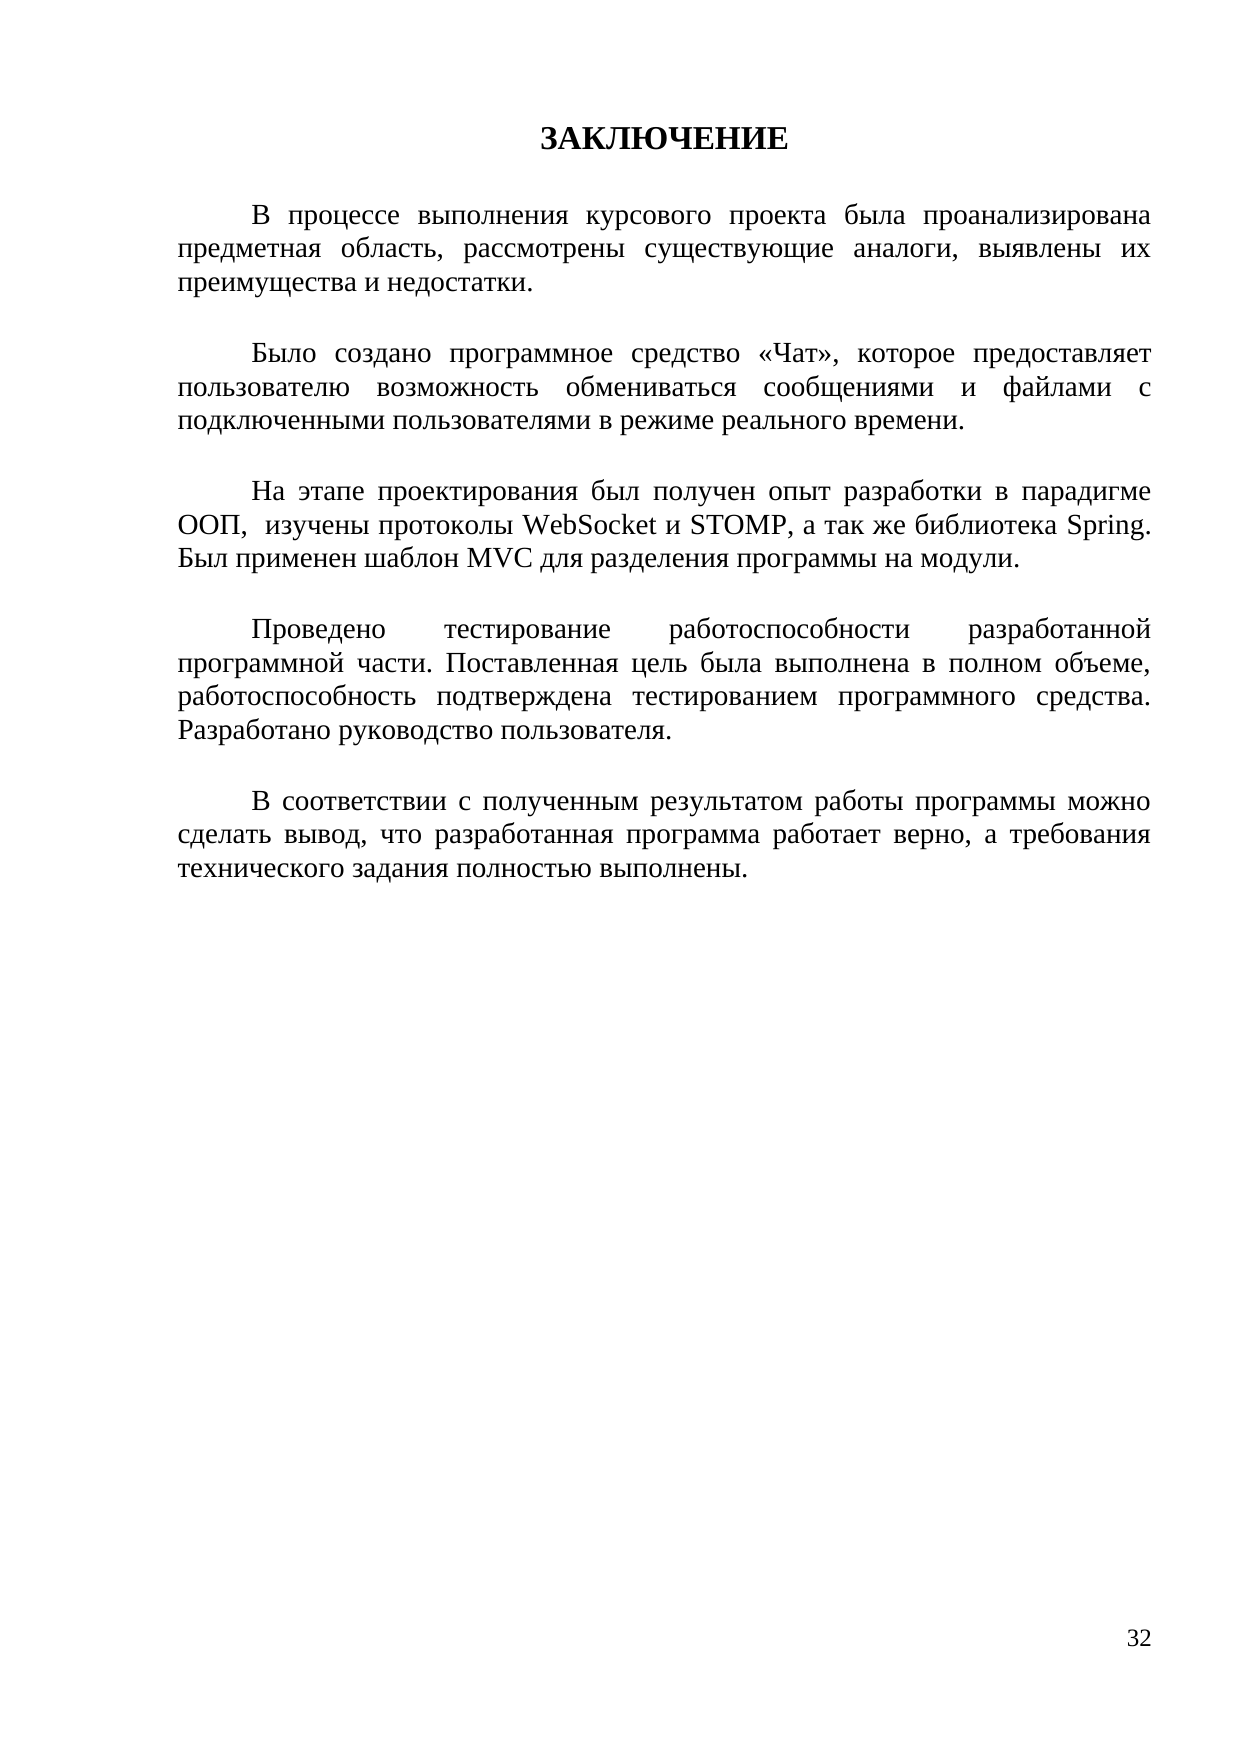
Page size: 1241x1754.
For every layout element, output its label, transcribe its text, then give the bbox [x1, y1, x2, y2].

subtitle ЗАКЛЮЧЕНИЕ [177, 118, 1152, 156]
text Проведено тестирование работоспособности разработанной программной части. Поставленная цель была выполнена в полном объеме, работоспособность подтверждена тестированием программного средства. Разработано руководство пользователя. [177, 611, 1152, 746]
text В процессе выполнения курсового проекта была проанализирована предметная область, рассмотрены существующие аналоги, выявлены их преимущества и недостатки. [177, 197, 1152, 298]
text В соответствии с полученным результатом работы программы можно сделать вывод, что разработанная программа работает верно, а требования технического задания полностью выполнены. [177, 783, 1152, 884]
text Было создано программное средство «Чат», которое предоставляет пользователю возможность обмениваться сообщениями и файлами с подключенными пользователями в режиме реального времени. [177, 335, 1152, 436]
text На этапе проектирования был получен опыт разработки в парадигме ООП, изучены протоколы WebSocket и STOMP, а так же библиотека Spring. Был применен шаблон MVC для разделения программы на модули. [177, 473, 1152, 574]
